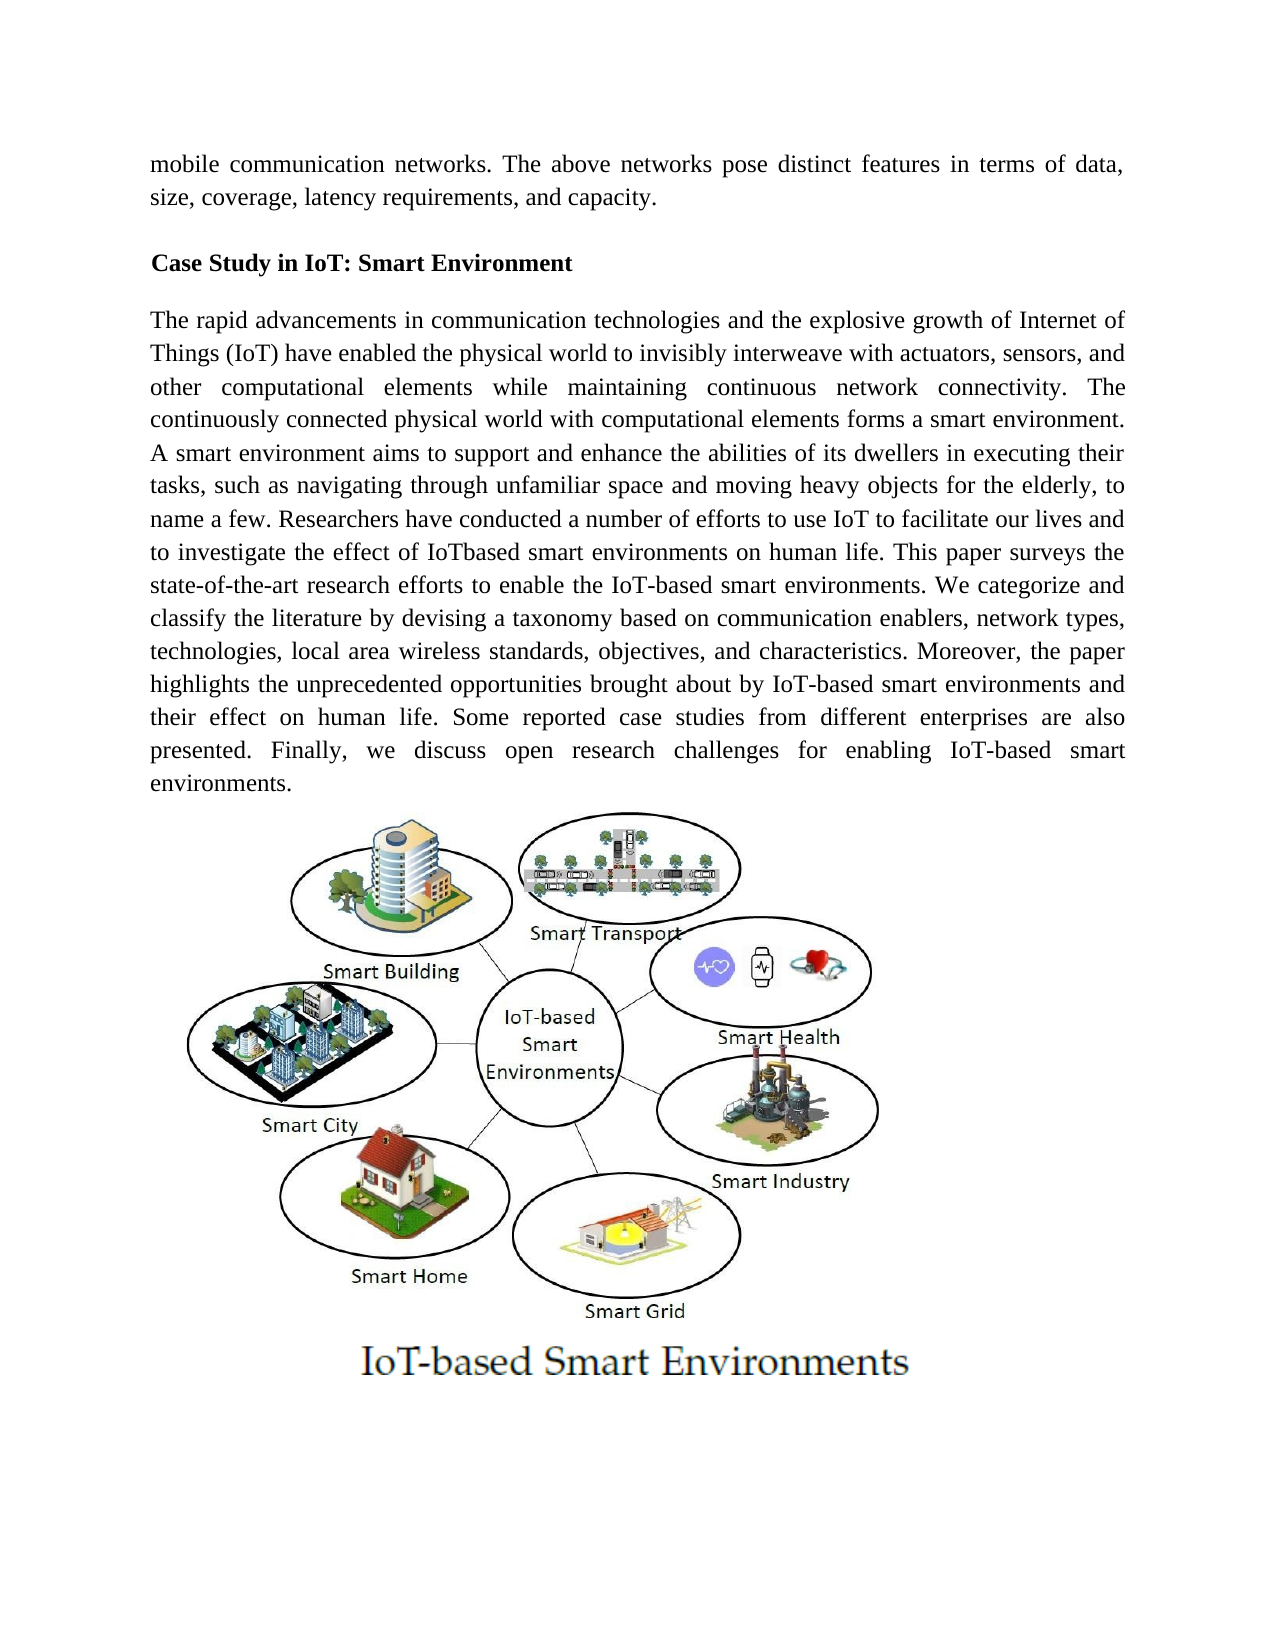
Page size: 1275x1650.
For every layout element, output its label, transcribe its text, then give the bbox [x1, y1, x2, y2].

picture [360, 1345, 909, 1375]
subtitle Case Study in IoT: Smart Environment [151, 249, 1210, 277]
text mobile communication networks. The above networks pose distinct features in terms of data, size, coverage, latency requirements, and capacity. [150, 149, 1124, 211]
picture [186, 812, 879, 1318]
text The rapid advancements in communication technologies and the explosive growth of Internet of Things (IoT) have enabled the physical world to invisibly interweave with actuators, sensors, and other computational elements while maintaining continuous network connectivity. The continuously connected physical world with computational elements forms a smart environment. A smart environment aims to support and enhance the abilities of its dwellers in executing their tasks, such as navigating through unfamiliar space and moving heavy objects for the elderly, to name a few. Researchers have conducted a number of efforts to use IoT to facilitate our lives and to investigate the effect of IoTbased smart environments on human life. This paper surveys the state-of-the-art research efforts to enable the IoT-based smart environments. We categorize and classify the literature by devising a taxonomy based on communication enablers, network types, technologies, local area wireless standards, objectives, and characteristics. Moreover, the paper highlights the unprecedented opportunities brought about by IoT-based smart environments and their effect on human life. Some reported case studies from different enterprises are also presented. Finally, we discuss open research challenges for enabling IoT-based smart environments. [150, 306, 1126, 797]
